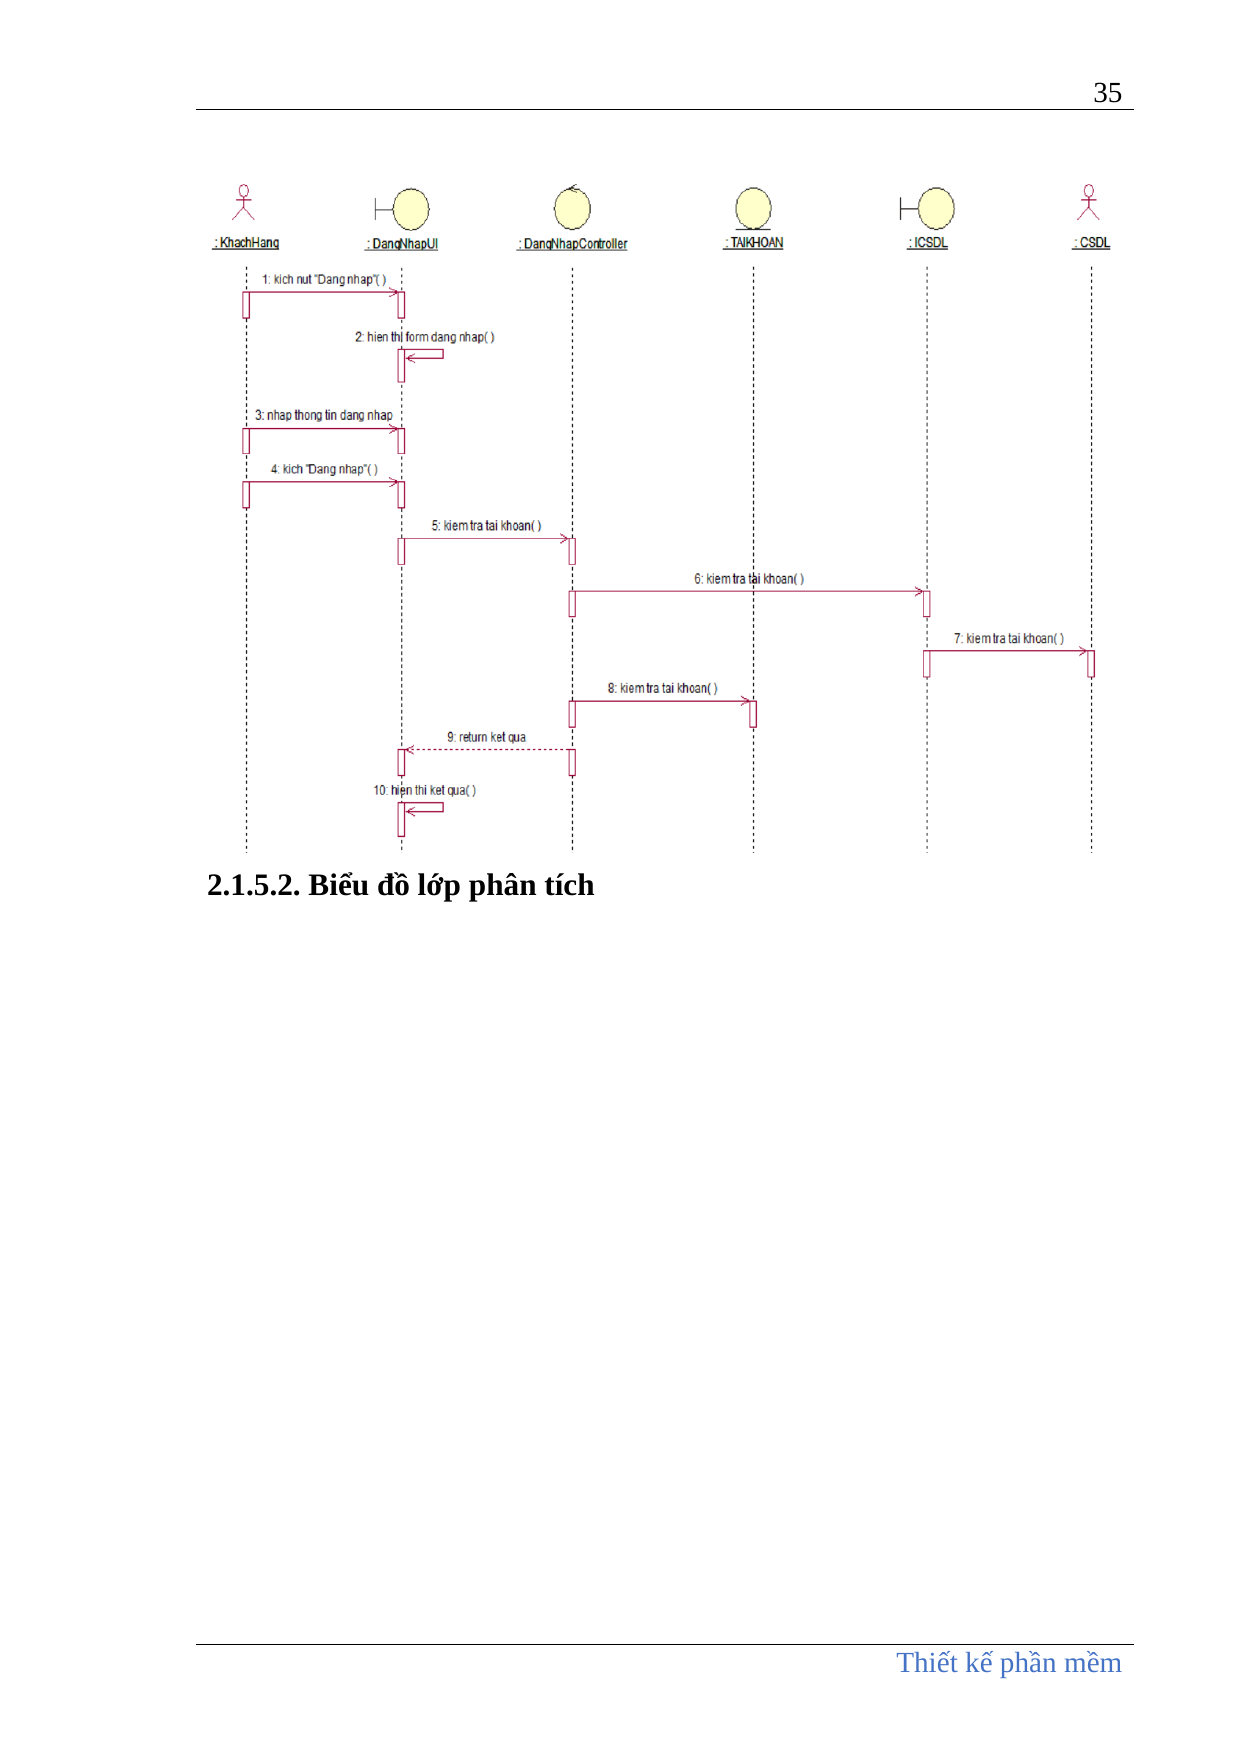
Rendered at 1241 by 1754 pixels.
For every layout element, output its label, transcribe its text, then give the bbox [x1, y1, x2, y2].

picture [206, 178, 1140, 853]
list 2.1.5.2. Biểu đồ lớp phân tích [207, 866, 1122, 902]
